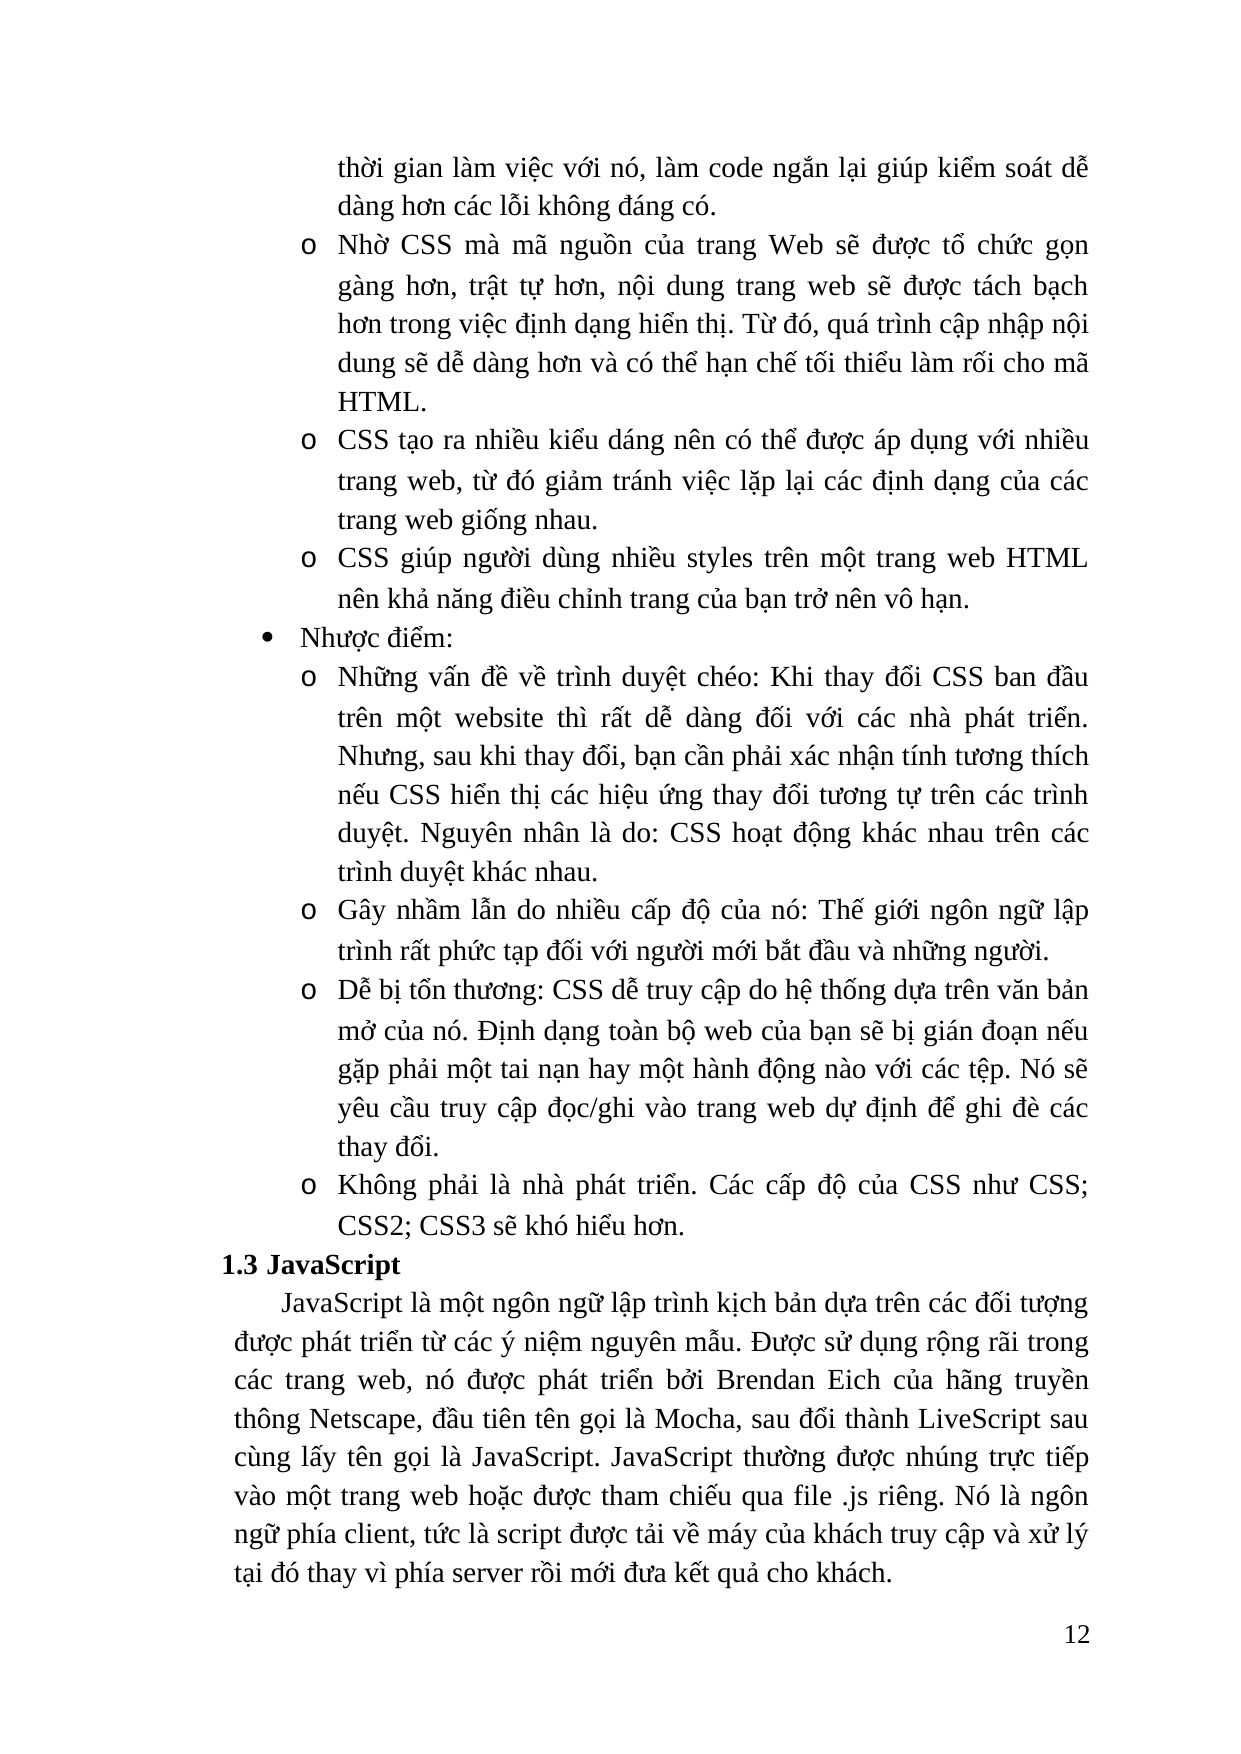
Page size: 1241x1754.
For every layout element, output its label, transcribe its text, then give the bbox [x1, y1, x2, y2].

list JavaScript là một ngôn ngữ lập trình kịch bản dựa trên các đối tượng được phát triển từ các ý niệm nguyên mẫu. Được sử dụng rộng rãi trong các trang web, nó được phát triển bởi Brendan Eich của hãng truyền thông Netscape, đầu tiên tên gọi là Mocha, sau đổi thành LiveScript sau cùng lấy tên gọi là JavaScript. JavaScript thường được nhúng trực tiếp vào một trang web hoặc được tham chiếu qua file .js riêng. Nó là ngôn ngữ phía client, tức là script được tải về máy của khách truy cập và xử lý tại đó thay vì phía server rồi mới đưa kết quả cho khách. [234, 1285, 1090, 1589]
list Nhờ CSS mà mã nguồn của trang Web sẽ được tổ chức gọn gàng hơn, trật tự hơn, nội dung trang web sẽ được tách bạch hơn trong việc định dạng hiển thị. Từ đó, quá trình cập nhập nội dung sẽ dễ dàng hơn và có thể hạn chế tối thiểu làm rối cho mã HTML. [300, 227, 1090, 417]
list Nhược điểm: [262, 620, 1090, 654]
list Dễ bị tổn thương: CSS dễ truy cập do hệ thống dựa trên văn bản mở của nó. Định dạng toàn bộ web của bạn sẽ bị gián đoạn nếu gặp phải một tai nạn hay một hành động nào với các tệp. Nó sẽ yêu cầu truy cập đọc/ghi vào trang web dự định để ghi đè các thay đổi. [300, 972, 1090, 1162]
list CSS giúp người dùng nhiều styles trên một trang web HTML nên khả năng điều chỉnh trang của bạn trở nên vô hạn. [300, 540, 1090, 615]
list CSS tạo ra nhiều kiểu dáng nên có thể được áp dụng với nhiều trang web, từ đó giảm tránh việc lặp lại các định dạng của các trang web giống nhau. [300, 422, 1090, 535]
list Không phải là nhà phát triển. Các cấp độ của CSS như CSS; CSS2; CSS3 sẽ khó hiểu hơn. [300, 1167, 1090, 1242]
list Gây nhầm lẫn do nhiều cấp độ của nó: Thế giới ngôn ngữ lập trình rất phức tạp đối với người mới bắt đầu và những người. [300, 892, 1090, 967]
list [300, 150, 1090, 222]
list JavaScript [221, 1247, 1090, 1280]
list Những vấn đề về trình duyệt chéo: Khi thay đổi CSS ban đầu trên một website thì rất dễ dàng đối với các nhà phát triển. Nhưng, sau khi thay đổi, bạn cần phải xác nhận tính tương thích nếu CSS hiển thị các hiệu ứng thay đổi tương tự trên các trình duyệt. Nguyên nhân là do: CSS hoạt động khác nhau trên các trình duyệt khác nhau. [300, 659, 1090, 887]
